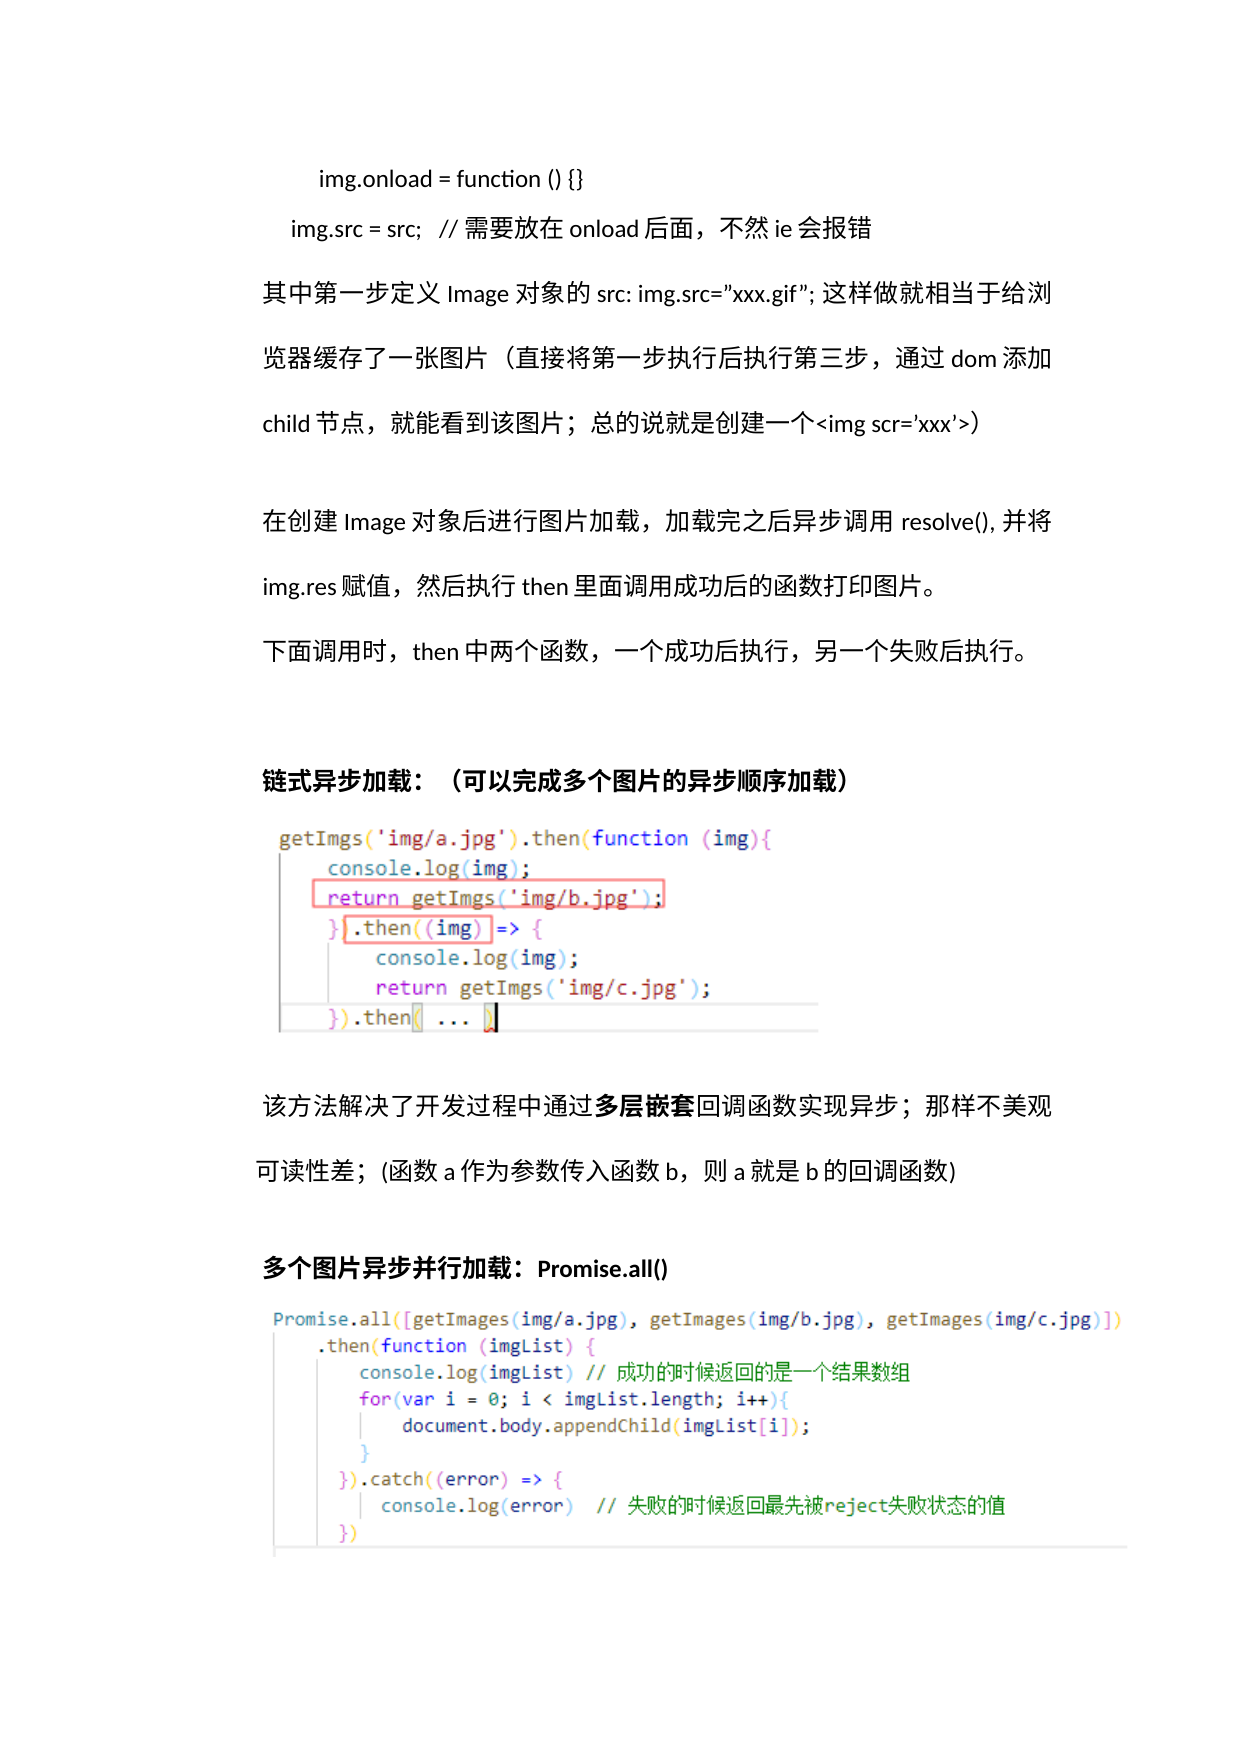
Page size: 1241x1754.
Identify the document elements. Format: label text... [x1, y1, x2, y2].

text 链式异步加载：（可以完成多个图片的异步顺序加载） [262, 747, 1053, 812]
picture [262, 1299, 1128, 1557]
text img.src = src; // 需要放在onload后面，不然ie会报错 [262, 194, 1053, 259]
text 下面调用时，then中两个函数，一个成功后执行，另一个失败后执行。 [262, 617, 1053, 682]
text 在创建Image对象后进行图片加载，加载完之后异步调用resolve(), 并将img.res赋值，然后执行then里面调用成功后的函数打印图片。 [262, 487, 1053, 617]
text img.onload = function () {} [262, 162, 1053, 194]
text 其中第一步定义Image对象的src: img.src=”xxx.gif”; 这样做就相当于给浏览器缓存了一张图片（直接将第一步执行后执行第三步，通过dom添加child节点，就能看到该图片；总的说就是创建一个<img scr=’xxx’>） [262, 259, 1053, 454]
picture [262, 812, 819, 1050]
text 该方法解决了开发过程中通过多层嵌套回调函数实现异步；那样不美观可读性差；(函数a作为参数传入函数b，则a就是b的回调函数) [256, 1072, 1053, 1202]
text 多个图片异步并行加载：Promise.all() [262, 1234, 1053, 1299]
